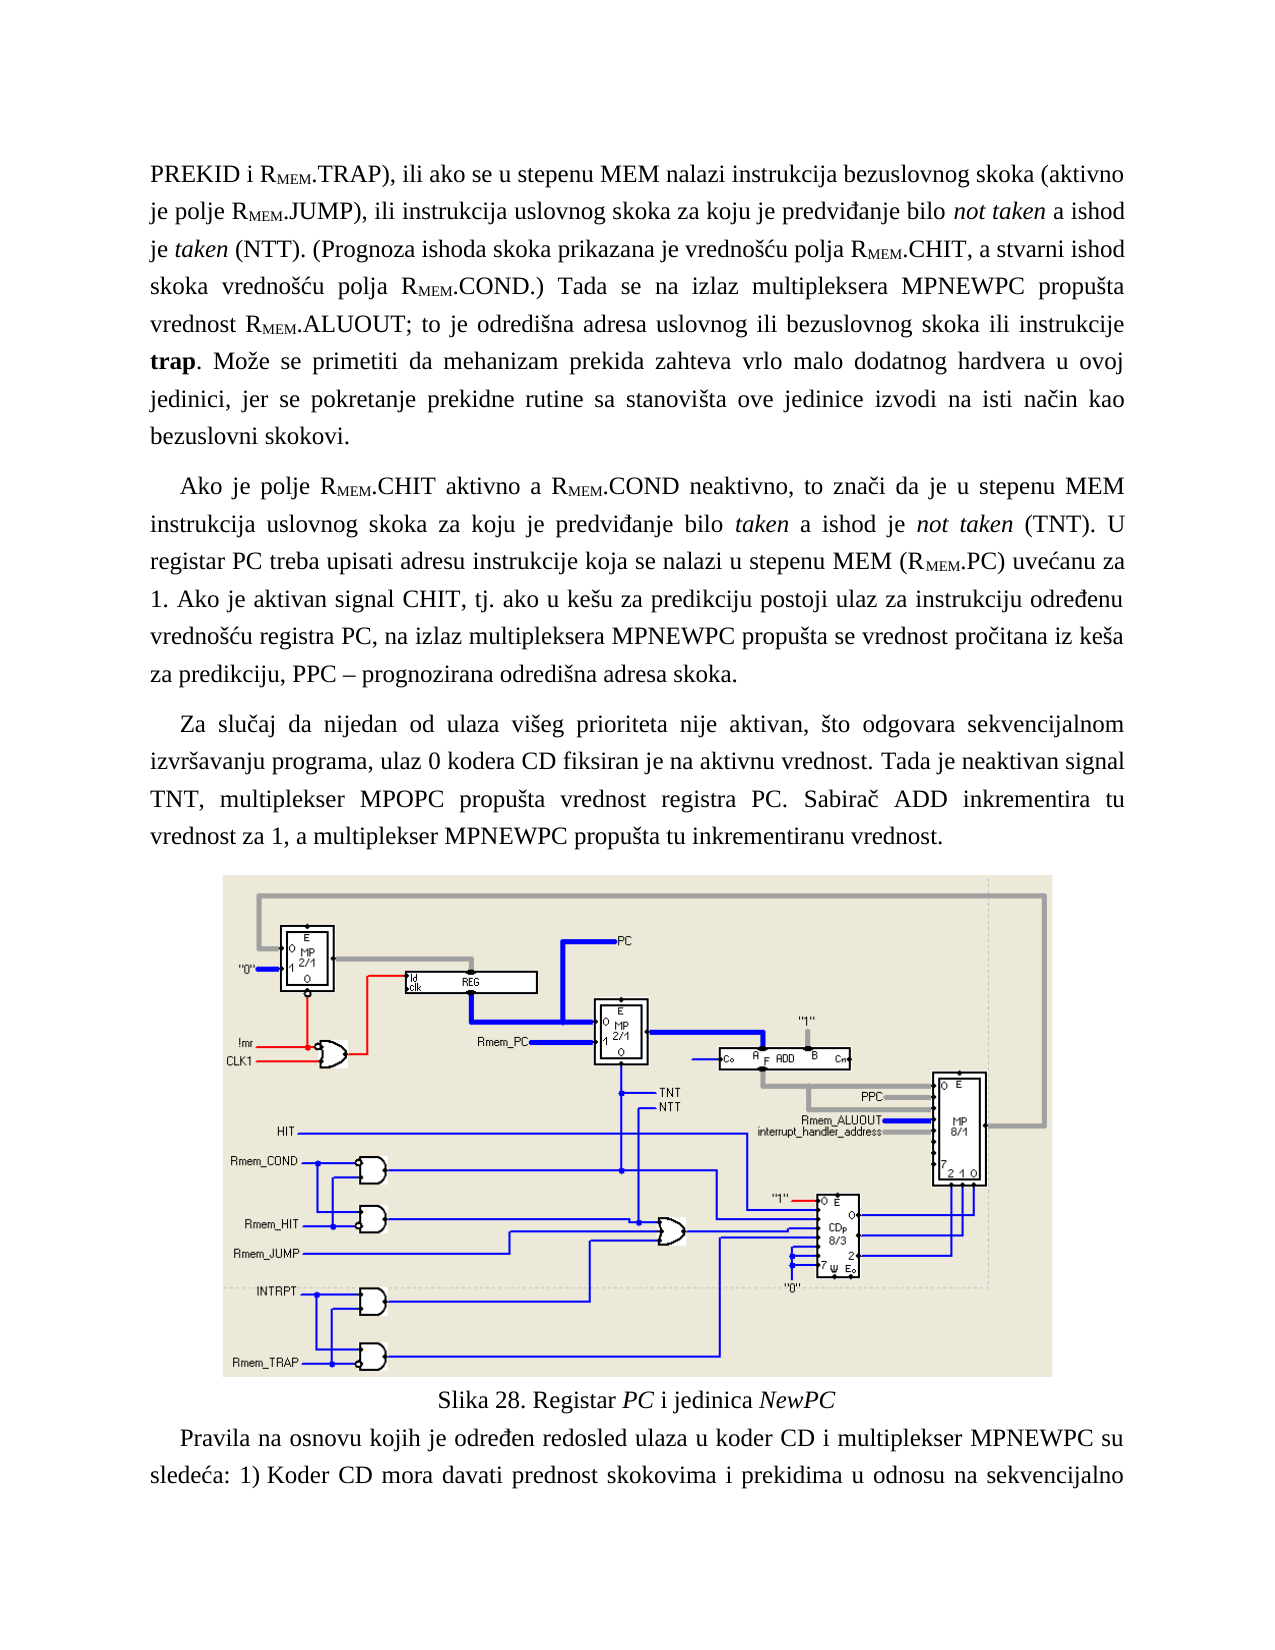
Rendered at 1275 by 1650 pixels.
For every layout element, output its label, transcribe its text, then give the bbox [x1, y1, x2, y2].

picture [222, 875, 1053, 1377]
text Slika 28. Registar PC i jedinica NewPC [150, 1377, 1125, 1414]
text Ako je polje RMEM.CHIT aktivno a RMEM.COND neaktivno, to znači da je u stepenu MEM instrukcija uslovnog skoka za koju je predviđanje bilo taken a ishod je not taken (TNT). U registar PC treba upisati adresu instrukcije koja se nalazi u stepenu MEM (RMEM.PC) uvećanu za 1. Ako je aktivan signal CHIT, tj. ako u kešu za predikciju postoji ulaz za instrukciju određenu vrednošću registra PC, na izlaz multipleksera M propušta se vrednost pročitana iz keša za predikciju, PPC – prognozirana odredišna adresa skoka. [150, 462, 1125, 687]
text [150, 150, 1125, 450]
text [150, 1414, 1125, 1489]
text Za slučaj da nijedan od ulaza višeg prioriteta nije aktivan, što odgovara sekvencijalnom izvršavanju programa, ulaz 0 kodera CD fiksiran je na aktivnu vrednost. Tada je neaktivan signal TNT, multiplekser MPOPC propušta vrednost registra PC. Sabirač ADD inkrementira tu vrednost za 1, a multiplekser MPNEWPC propušta tu inkrementiranu vrednost. [150, 700, 1125, 850]
